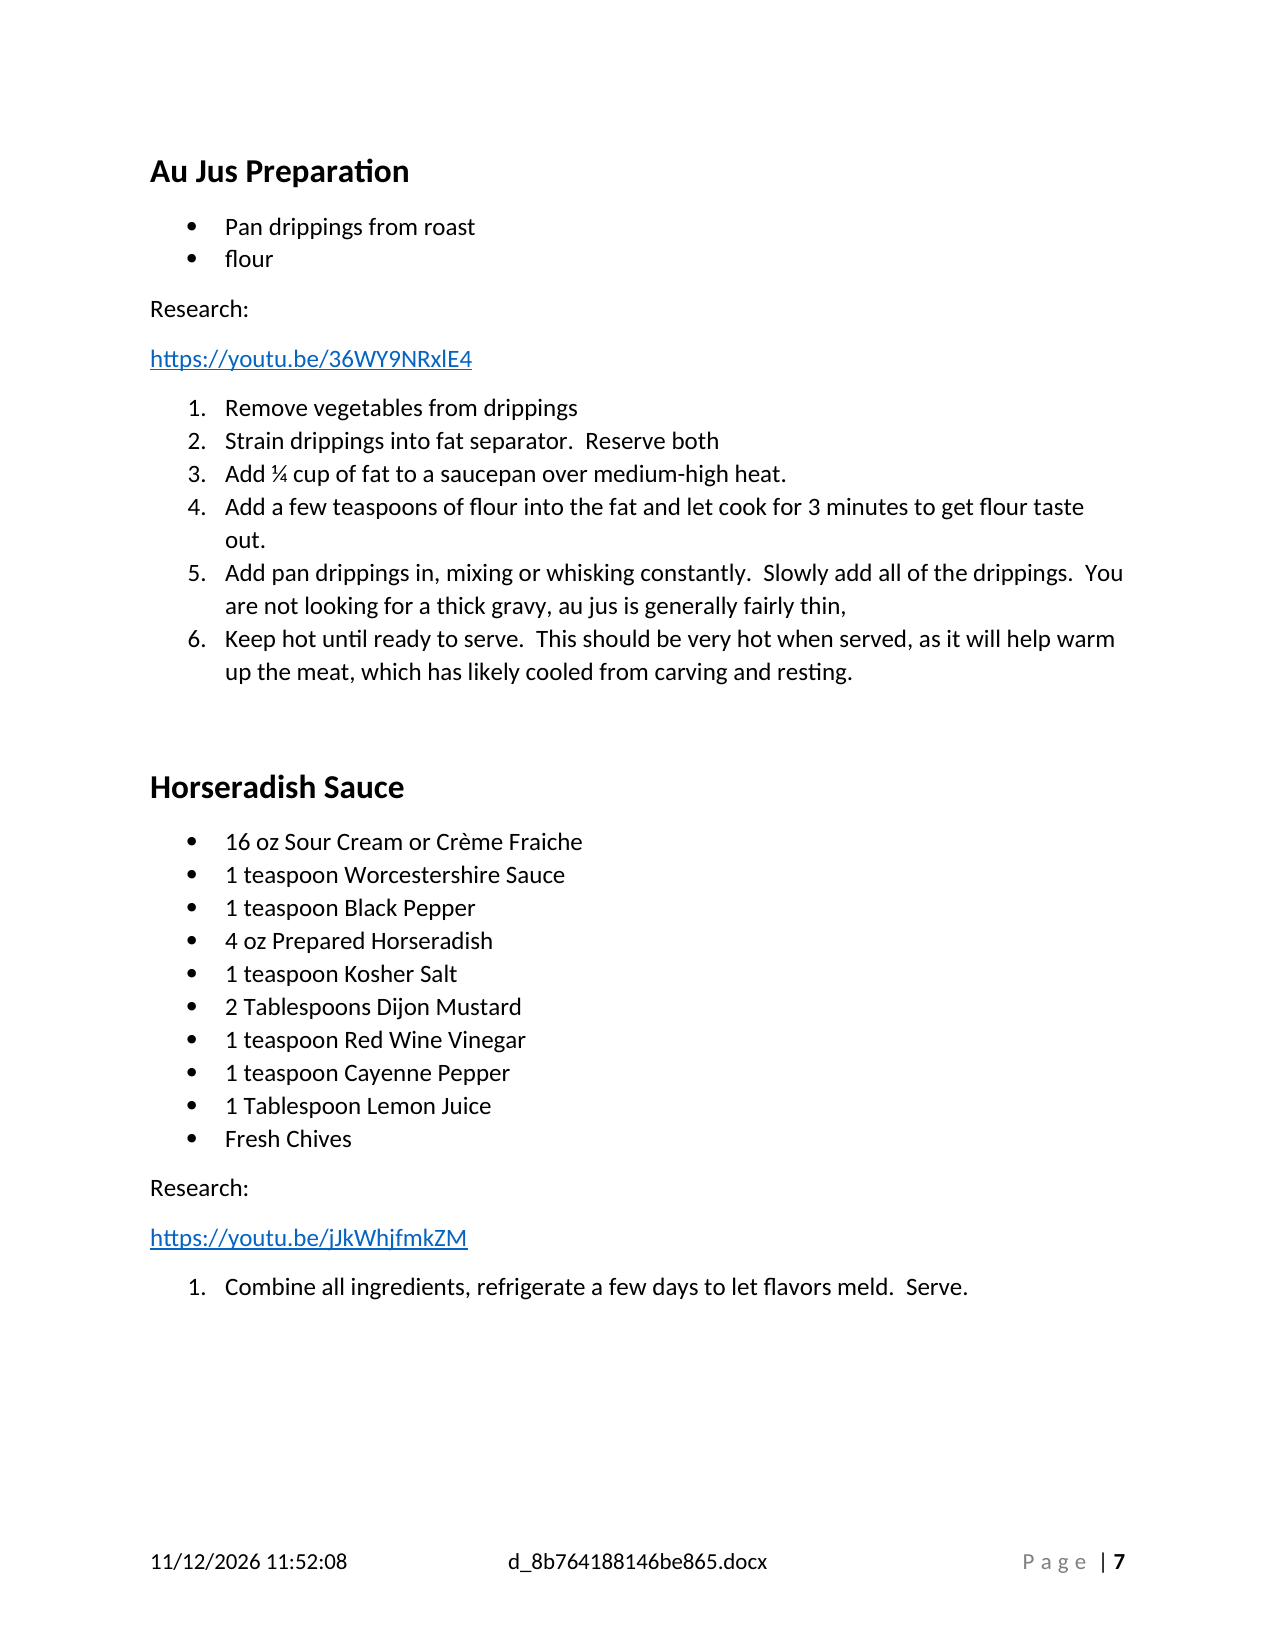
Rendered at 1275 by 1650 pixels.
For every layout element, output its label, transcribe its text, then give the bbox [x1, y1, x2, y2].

list flour [187, 243, 1125, 274]
list Strain drippings into fat separator. Reserve both [187, 425, 1125, 456]
text Horseradish Sauce [150, 766, 1125, 807]
text Au Jus Preparation [150, 150, 1125, 191]
list Add pan drippings in, mixing or whisking constantly. Slowly add all of the drippings. You are not looking for a thick gravy, au jus is generally fairly thin, [187, 557, 1125, 620]
list Combine all ingredients, refrigerate a few days to let flavors meld. Serve. [187, 1271, 1125, 1302]
list Add a few teaspoons of flour into the fat and let cook for 3 minutes to get flour taste out. [187, 491, 1125, 554]
list 1 teaspoon Black Pepper [187, 892, 1125, 923]
list 4 oz Prepared Horseradish [187, 925, 1125, 956]
text Research: [150, 293, 1125, 324]
list 1 teaspoon Worcestershire Sauce [187, 859, 1125, 890]
list Add ¼ cup of fat to a saucepan over medium-high heat. [187, 458, 1125, 489]
list 1 teaspoon Red Wine Vinegar [187, 1024, 1125, 1054]
list 1 teaspoon Kosher Salt [187, 958, 1125, 989]
list 1 teaspoon Cayenne Pepper [187, 1057, 1125, 1087]
text https://youtu.be/36WY9NRxlE4 [150, 343, 1125, 373]
list 16 oz Sour Cream or Crème Fraiche [187, 826, 1125, 857]
list Remove vegetables from drippings [187, 392, 1125, 423]
list Pan drippings from roast [187, 211, 1125, 241]
list 2 Tablespoons Dijon Mustard [187, 991, 1125, 1022]
list 1 Tablespoon Lemon Juice [187, 1090, 1125, 1120]
text https://youtu.be/jJkWhjfmkZM [150, 1222, 1125, 1252]
list Keep hot until ready to serve. This should be very hot when served, as it will help warm up the meat, which has likely cooled from carving and resting. [187, 623, 1125, 686]
list Fresh Chives [187, 1123, 1125, 1153]
text Research: [150, 1172, 1125, 1203]
